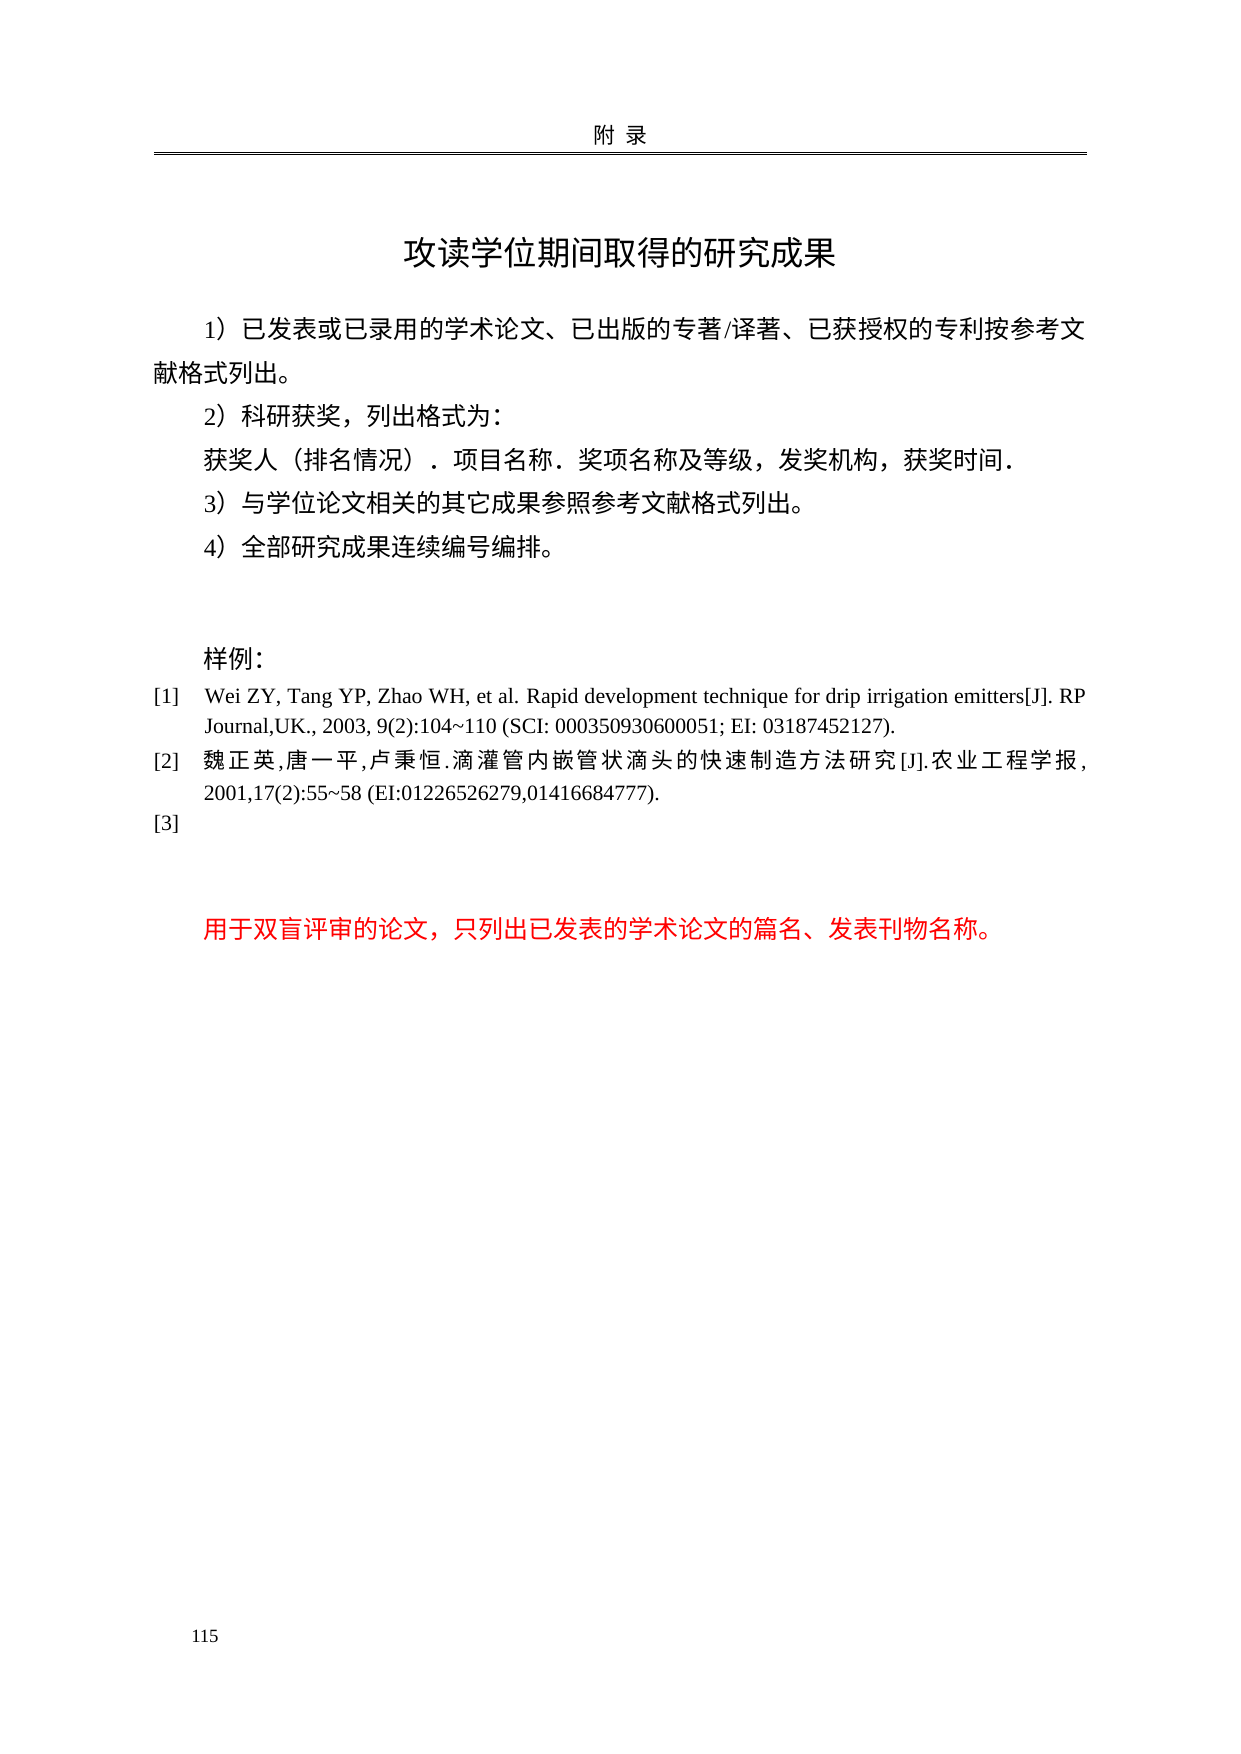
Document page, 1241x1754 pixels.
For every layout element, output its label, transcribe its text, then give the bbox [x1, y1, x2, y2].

list Wei ZY, Tang YP, Zhao WH, et al. Rapid development technique for drip irrigation emitters[J]. RP Journal,UK., 2003, 9(2):104~110 (SCI: 000350930600051; EI: 03187452127). [153, 683, 1087, 738]
text 魏正英,唐一平,卢秉恒.滴灌管内嵌管状滴头的快速制造方法研究[J].农业工程学报, 2001,17(2):55~58 (EI:01226526279,01416684777). [153, 743, 1087, 805]
text 样例： [153, 639, 1087, 676]
text 用于双盲评审的论文，只列出已发表的学术论文的篇名、发表刊物名称。 [153, 909, 1087, 946]
text 2）科研获奖，列出格式为： [153, 397, 1087, 433]
text 1）已发表或已录用的学术论文、已出版的专著/译著、已获授权的专利按参考文献格式列出。 [153, 310, 1087, 390]
subtitle 攻读学位期间取得的研究成果 [153, 227, 1087, 275]
text 3）与学位论文相关的其它成果参照参考文献格式列出。 [153, 484, 1087, 520]
text 4）全部研究成果连续编号编排。 [153, 527, 1087, 563]
text 获奖人（排名情况）．项目名称．奖项名称及等级，发奖机构，获奖时间． [153, 440, 1087, 477]
